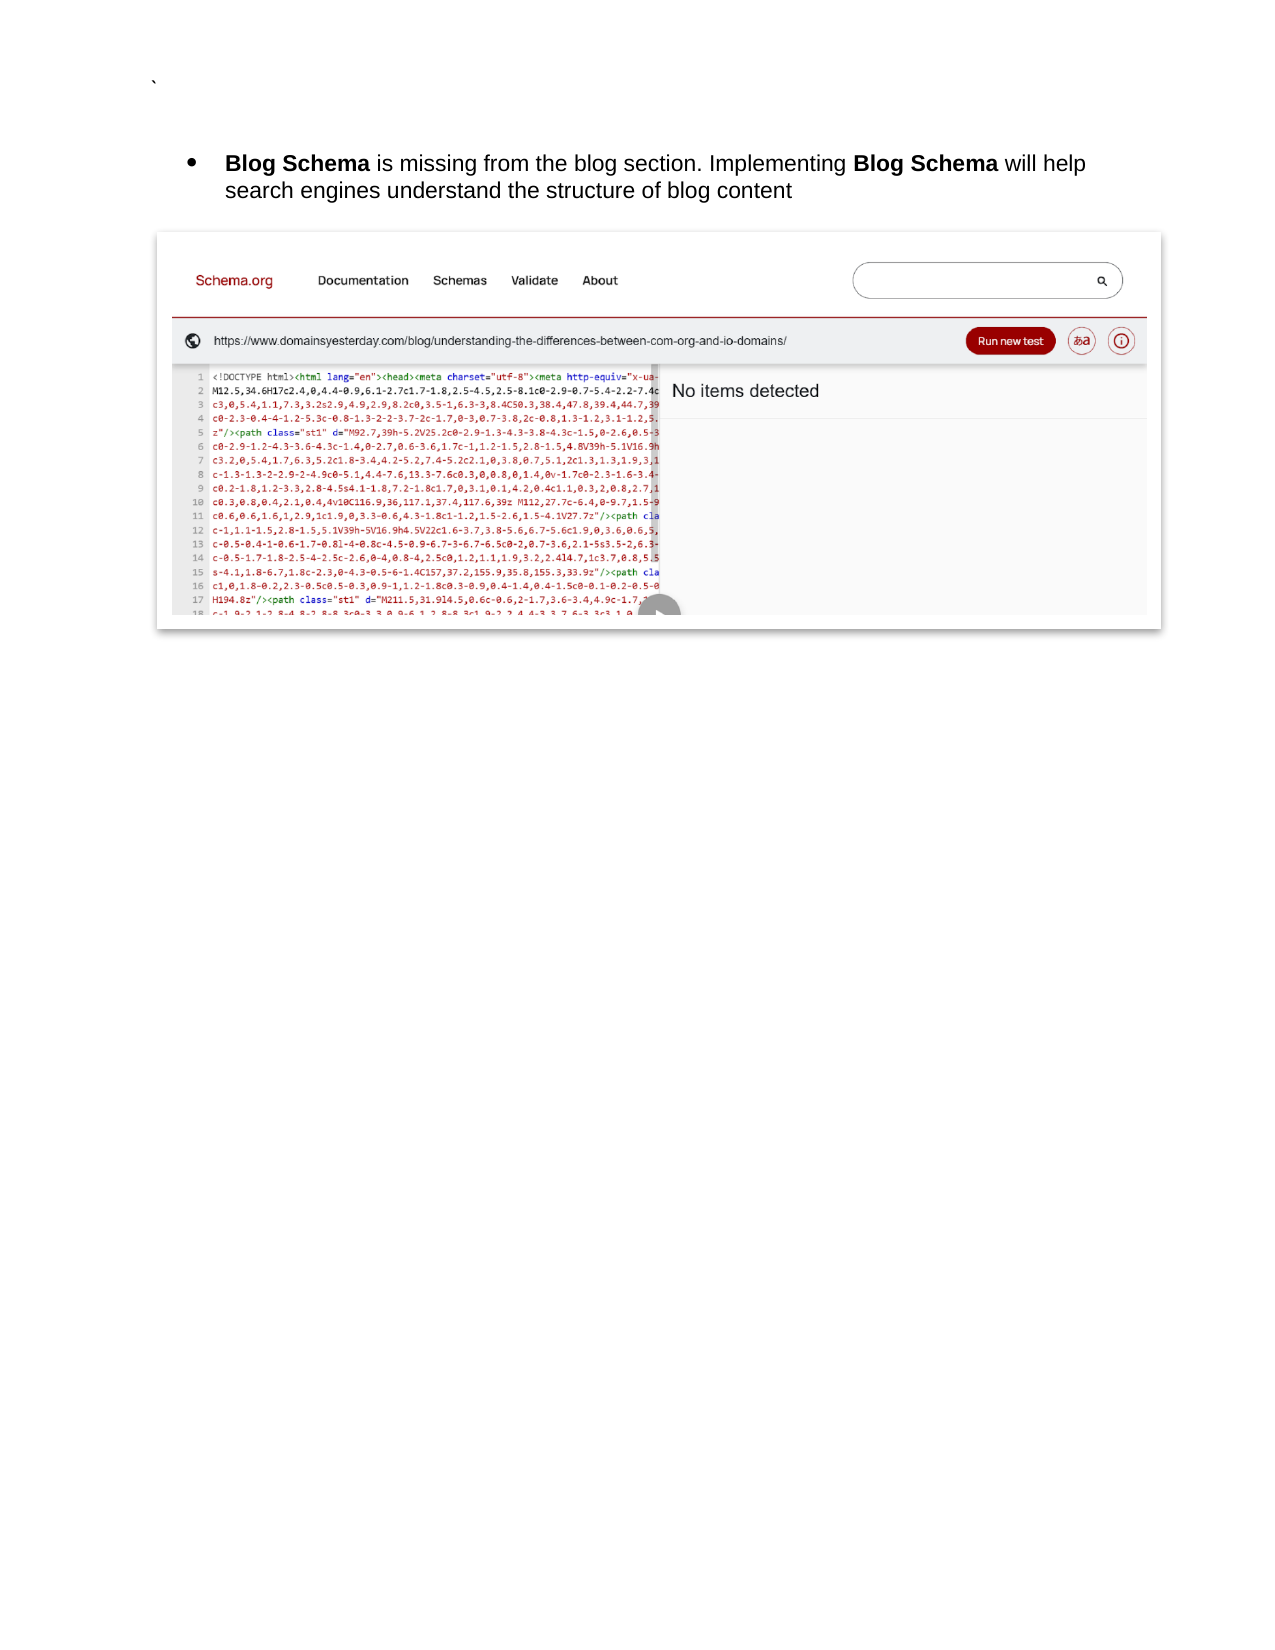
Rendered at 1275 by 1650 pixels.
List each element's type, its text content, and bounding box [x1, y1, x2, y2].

list Blog Schema is missing from the blog section. Implementing Blog Schema will help search engines understand the structure of blog content [187, 150, 1125, 203]
picture [172, 247, 1147, 615]
